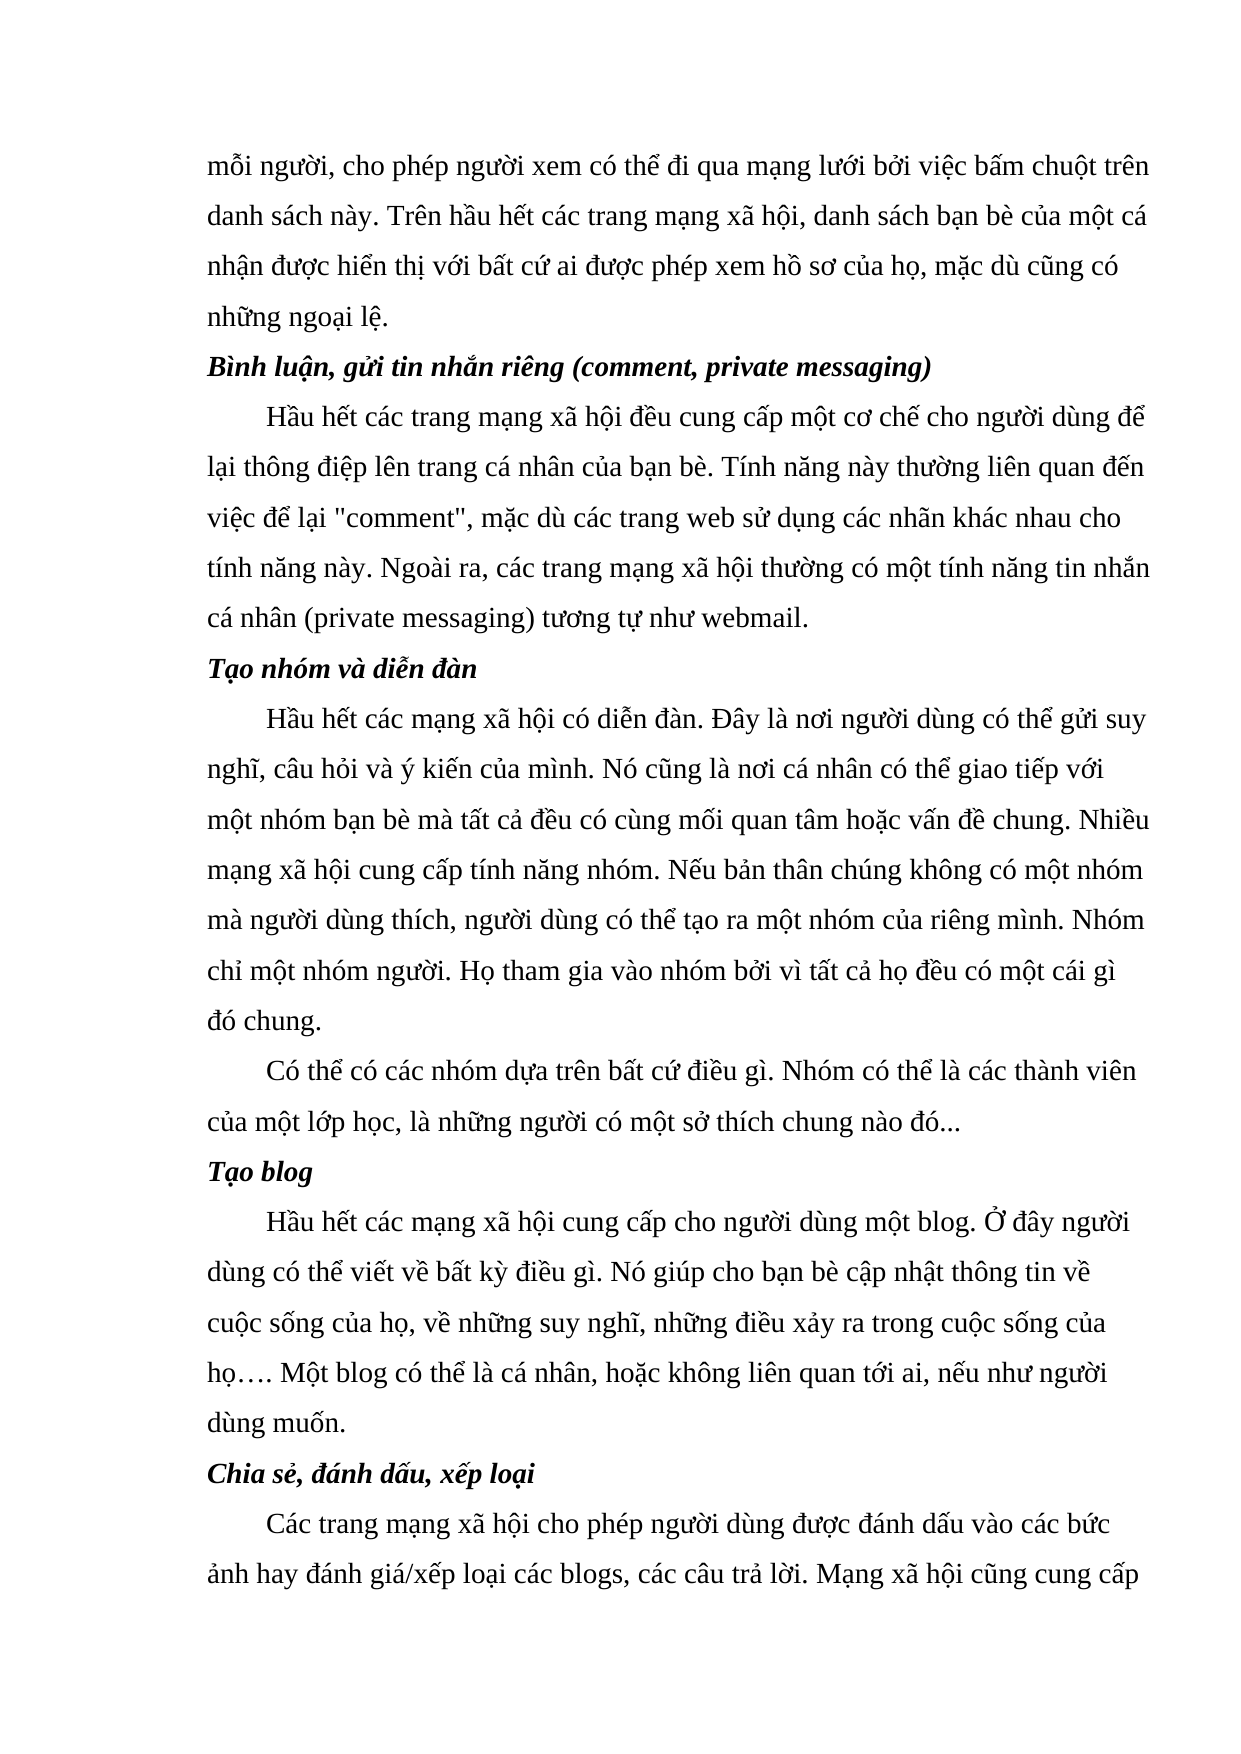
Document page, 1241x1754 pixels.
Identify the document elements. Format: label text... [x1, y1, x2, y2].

list Tạo nhóm và diễn đàn [207, 651, 1152, 684]
list Hầu hết các trang mạng xã hội đều cung cấp một cơ chế cho người dùng để lại thông điệp lên trang cá nhân của bạn bè. Tính năng này thường liên quan đến việc để lại "comment", mặc dù các trang web sử dụng các nhãn khác nhau cho tính năng này. Ngoài ra, các trang mạng xã hội thường có một tính năng tin nhắn cá nhân (private messaging) tương tự như webmail. [207, 399, 1152, 634]
list Chia sẻ, đánh dấu, xếp loại [207, 1456, 1152, 1489]
list Hầu hết các mạng xã hội cung cấp cho người dùng một blog. Ở đây người dùng có thể viết về bất kỳ điều gì. Nó giúp cho bạn bè cập nhật thông tin về cuộc sống của họ, về những suy nghĩ, những điều xảy ra trong cuộc sống của họ…. Một blog có thể là cá nhân, hoặc không liên quan tới ai, nếu như người dùng muốn. [207, 1204, 1152, 1439]
list Hầu hết các mạng xã hội có diễn đàn. Đây là nơi người dùng có thể gửi suy nghĩ, câu hỏi và ý kiến của mình. Nó cũng là nơi cá nhân có thể giao tiếp với một nhóm bạn bè mà tất cả đều có cùng mối quan tâm hoặc vấn đề chung. Nhiều mạng xã hội cung cấp tính năng nhóm. Nếu bản thân chúng không có một nhóm mà người dùng thích, người dùng có thể tạo ra một nhóm của riêng mình. Nhóm chỉ một nhóm người. Họ tham gia vào nhóm bởi vì tất cả họ đều có một cái gì đó chung. [207, 701, 1152, 1037]
list Có thể có các nhóm dựa trên bất cứ điều gì. Nhóm có thể là các thành viên của một lớp học, là những người có một sở thích chung nào đó... [207, 1053, 1152, 1137]
list Bình luận, gửi tin nhắn riêng (comment, private messaging) [207, 349, 1152, 382]
list Tạo blog [207, 1154, 1152, 1187]
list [207, 1506, 1152, 1590]
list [207, 148, 1152, 332]
